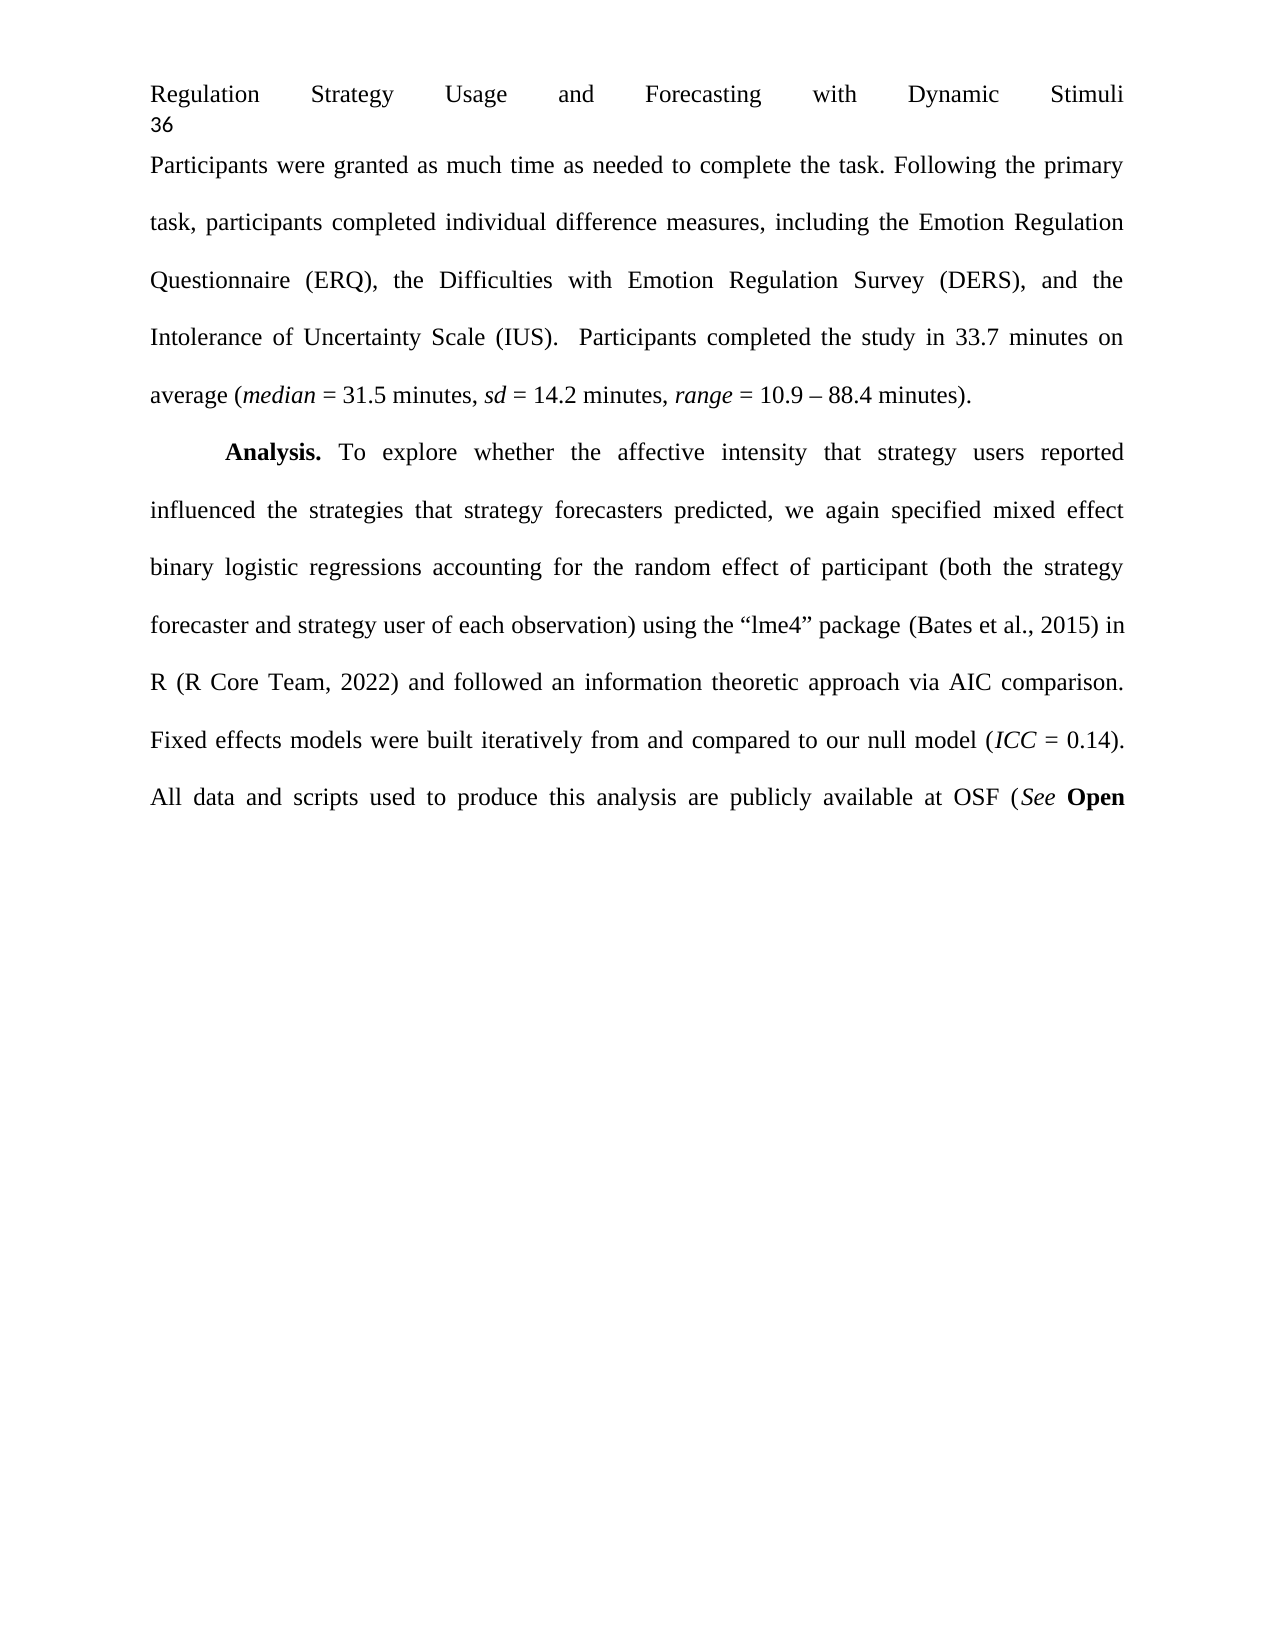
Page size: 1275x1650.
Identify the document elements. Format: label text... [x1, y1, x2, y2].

text Analysis. To explore whether the affective intensity that strategy users reported influenced the strategies that strategy forecasters predicted, we again specified mixed effect binary logistic regressions accounting for the random effect of participant (both the strategy forecaster and strategy user of each observation) using the “lme4” package (Bates et al., 2015) in R (R Core Team, 2022) and followed an information theoretic approach via AIC comparison. Fixed effects models were built iteratively from and compared to our null model (ICC = 0.14). All data and scripts used to produce this analysis are publicly available at OSF (See Open Practices). The design and hypotheses of Study 2 were preregistered with AsPredicted (https://aspredicted.org/XXH_W1V), though please note a discrepancy exists in the number of events used, as fewer events met our outlined criteria than initially determined. [150, 437, 1125, 811]
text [150, 150, 1125, 409]
